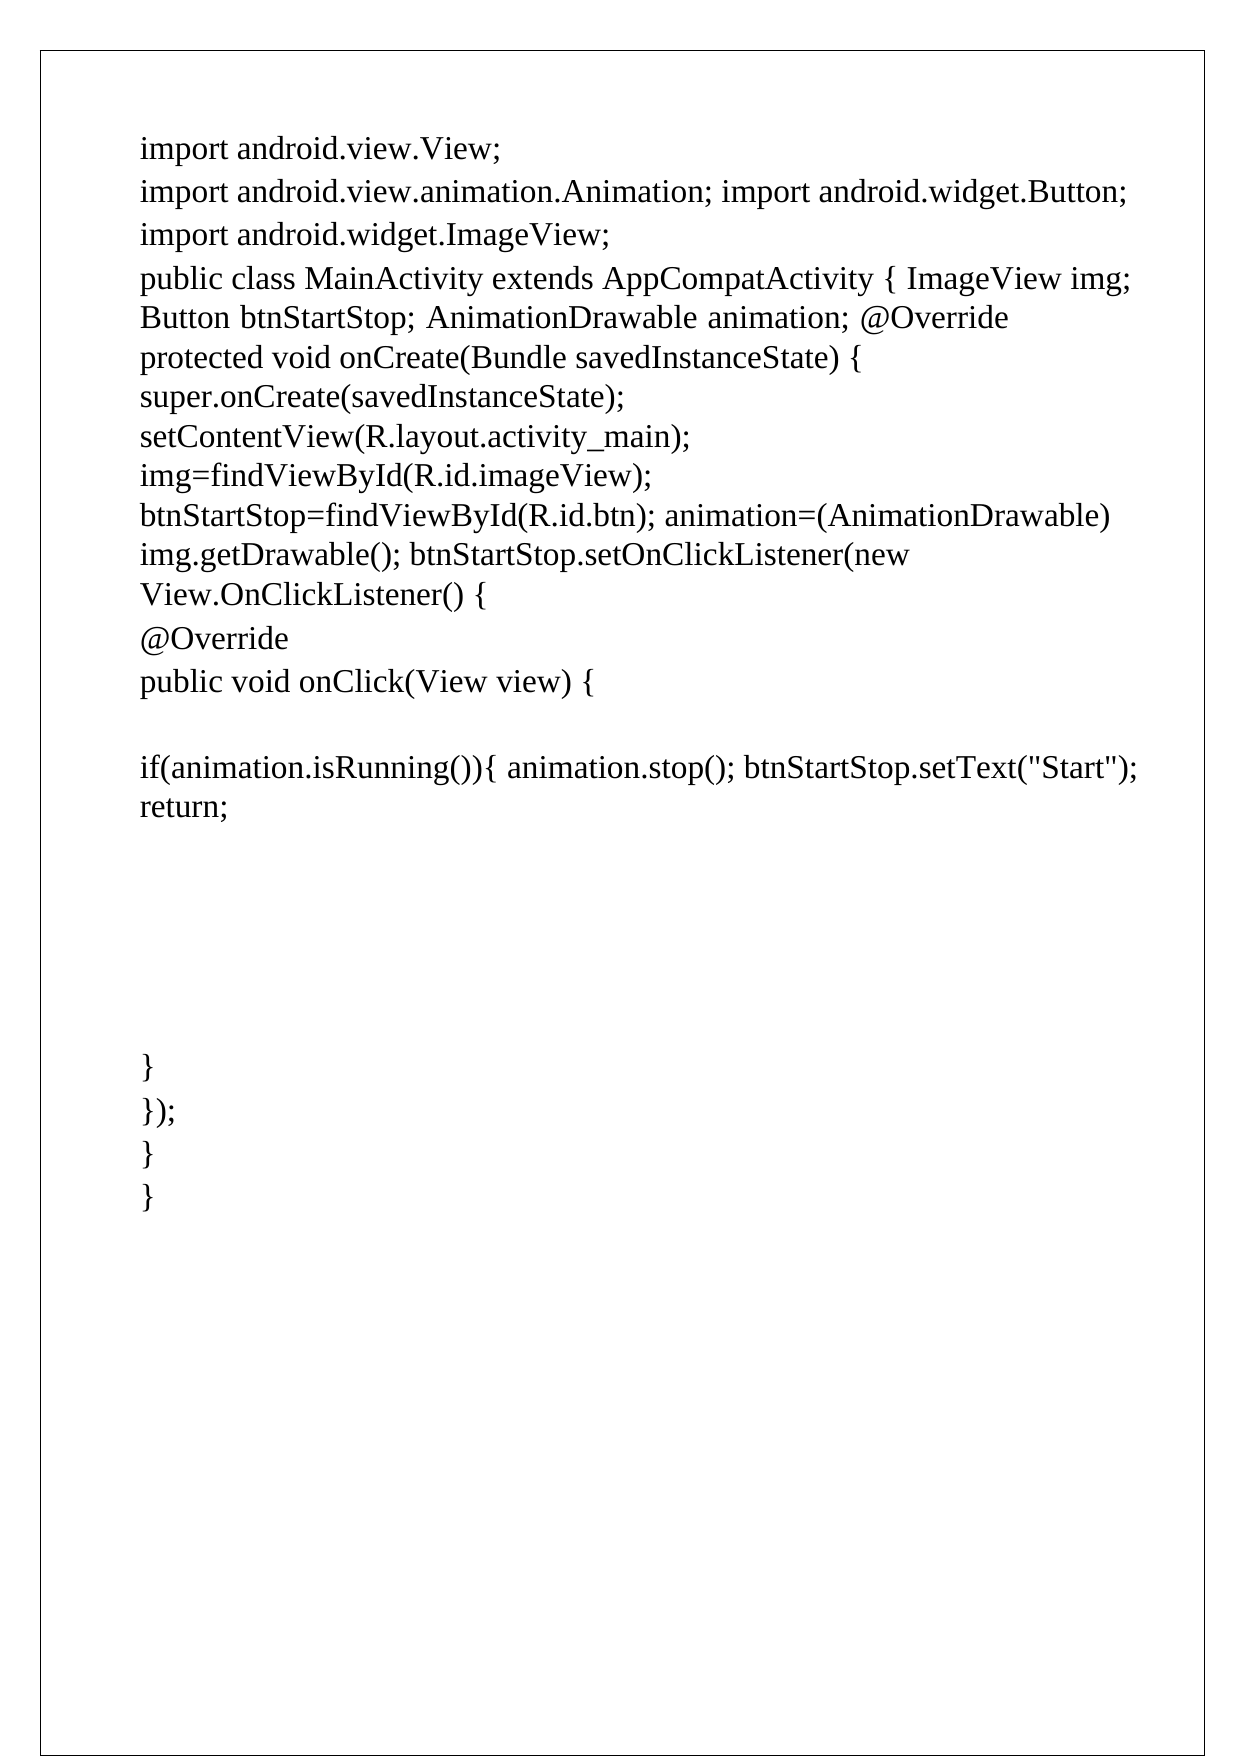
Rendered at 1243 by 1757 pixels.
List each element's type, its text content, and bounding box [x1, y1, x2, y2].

text import android.view.animation.Animation; import android.widget.Button; import android.widget.ImageView; [139, 171, 1130, 253]
text import android.view.View; [139, 128, 1204, 166]
text public void onClick(View view) { [139, 661, 1204, 699]
text public class MainActivity extends AppCompatActivity { ImageView img; Button btnStartStop; AnimationDrawable animation; @Override protected void onCreate(Bundle savedInstanceState) { super.onCreate(savedInstanceState); setContentView(R.layout.activity_main); img=findViewById(R.id.imageView); btnStartStop=findViewById(R.id.btn); animation=(AnimationDrawable) img.getDrawable(); btnStartStop.setOnClickListener(new View.OnClickListener() { [139, 258, 1133, 612]
text @Override [139, 618, 1204, 656]
text } [139, 1047, 1204, 1085]
text if(animation.isRunning()){ animation.stop(); btnStartStop.setText("Start"); return; [139, 748, 1141, 824]
text } [139, 1133, 1204, 1172]
text }); [139, 1090, 1204, 1128]
text } [139, 1177, 1204, 1215]
